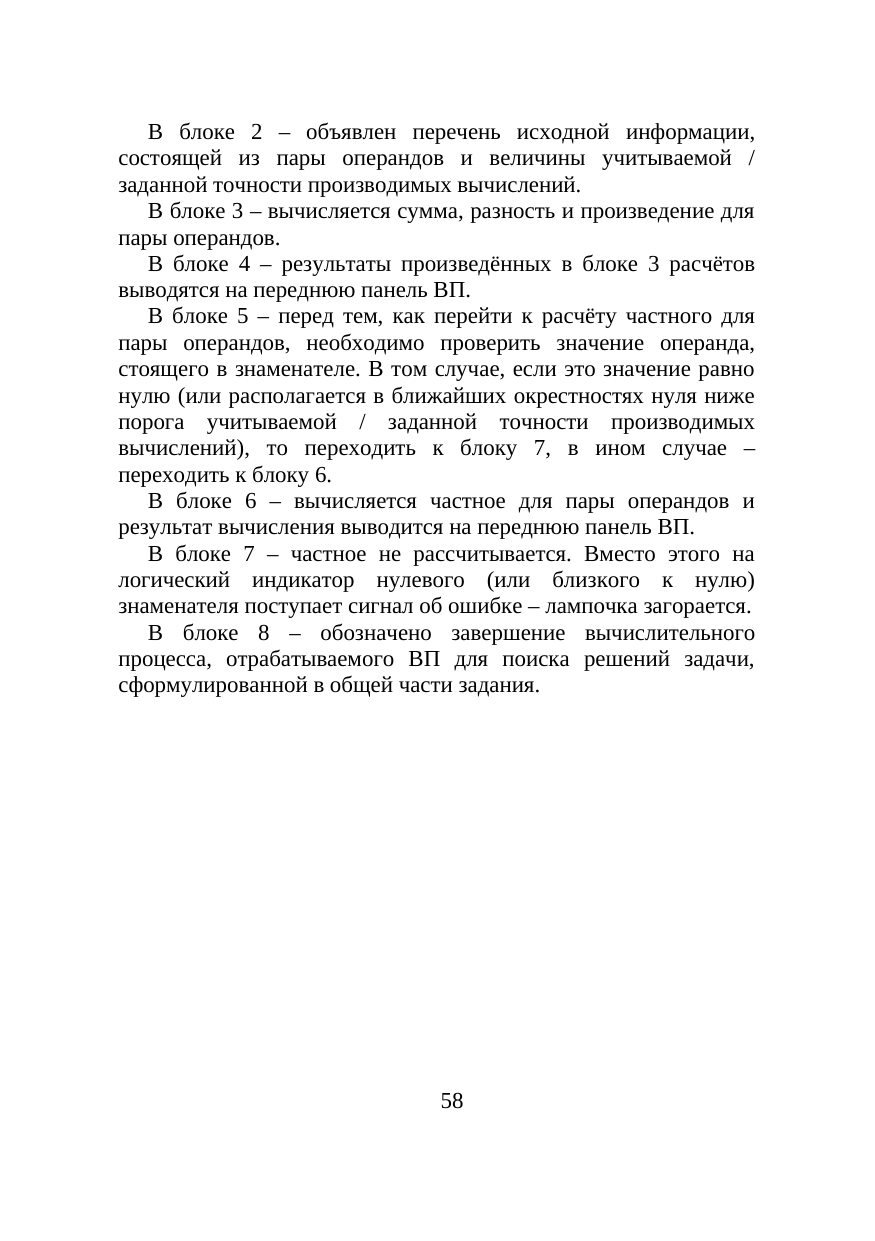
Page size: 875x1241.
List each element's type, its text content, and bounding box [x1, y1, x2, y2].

text В блоке 8 – обозначено завершение вычислительного процесса, отрабатываемого ВП для поиска решений задачи, сформулированной в общей части задания. [118, 619, 756, 698]
text В блоке 4 – результаты произведённых в блоке 3 расчётов выводятся на переднюю панель ВП. [118, 250, 756, 303]
text В блоке 7 – частное не рассчитывается. Вместо этого на логический индикатор нулевого (или близкого к нулю) знаменателя поступает сигнал об ошибке – лампочка загорается. [118, 540, 756, 619]
text В блоке 2 – объявлен перечень исходной информации, состоящей из пары операндов и величины учитываемой / заданной точности производимых вычислений. [118, 118, 756, 197]
text В блоке 5 – перед тем, как перейти к расчёту частного для пары операндов, необходимо проверить значение операнда, стоящего в знаменателе. В том случае, если это значение равно нулю (или располагается в ближайших окрестностях нуля ниже порога учитываемой / заданной точности производимых вычислений), то переходить к блоку 7, в ином случае –переходить к блоку 6. [118, 303, 756, 487]
text В блоке 3 – вычисляется сумма, разность и произведение для пары операндов. [118, 197, 756, 250]
text В блоке 6 – вычисляется частное для пары операндов и результат вычисления выводится на переднюю панель ВП. [118, 487, 756, 540]
